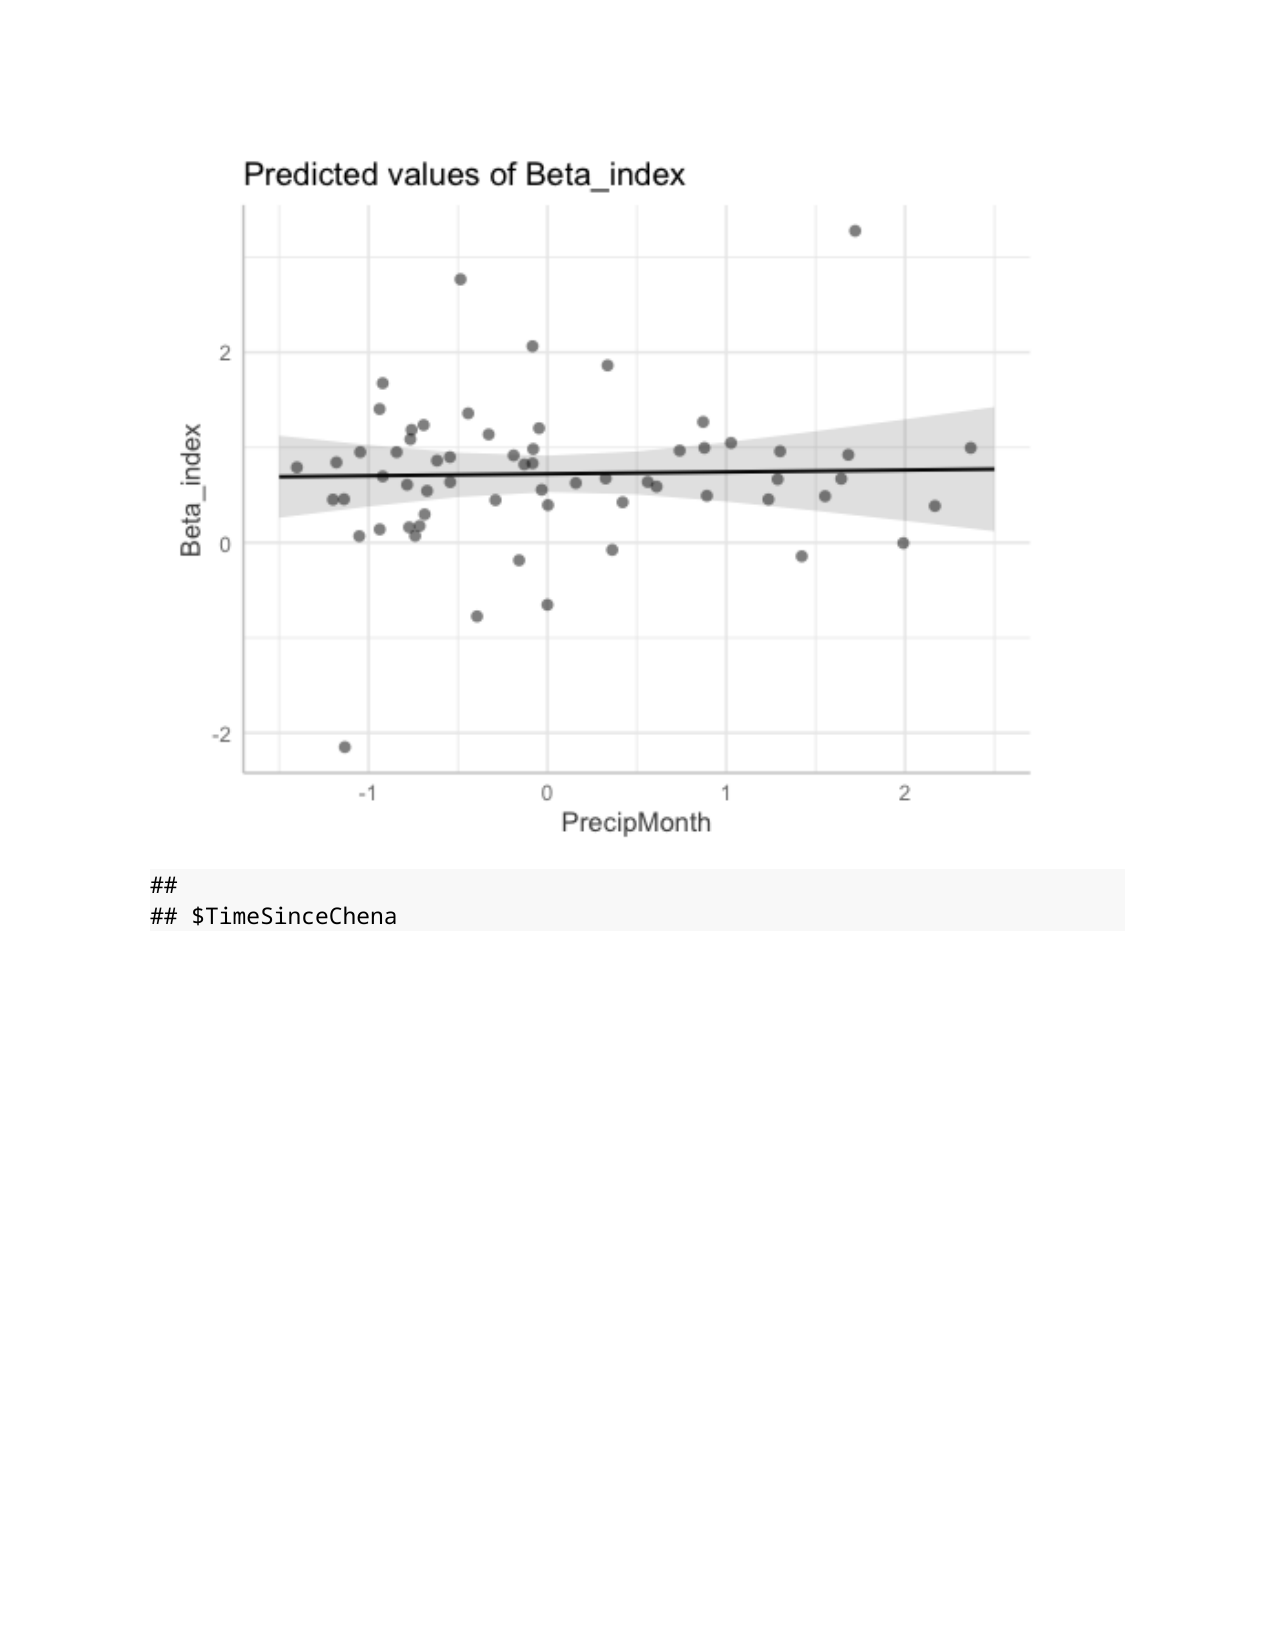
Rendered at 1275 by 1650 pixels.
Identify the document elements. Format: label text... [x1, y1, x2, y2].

picture [168, 150, 1044, 850]
text ## ## $TimeSinceChena [150, 869, 1125, 931]
